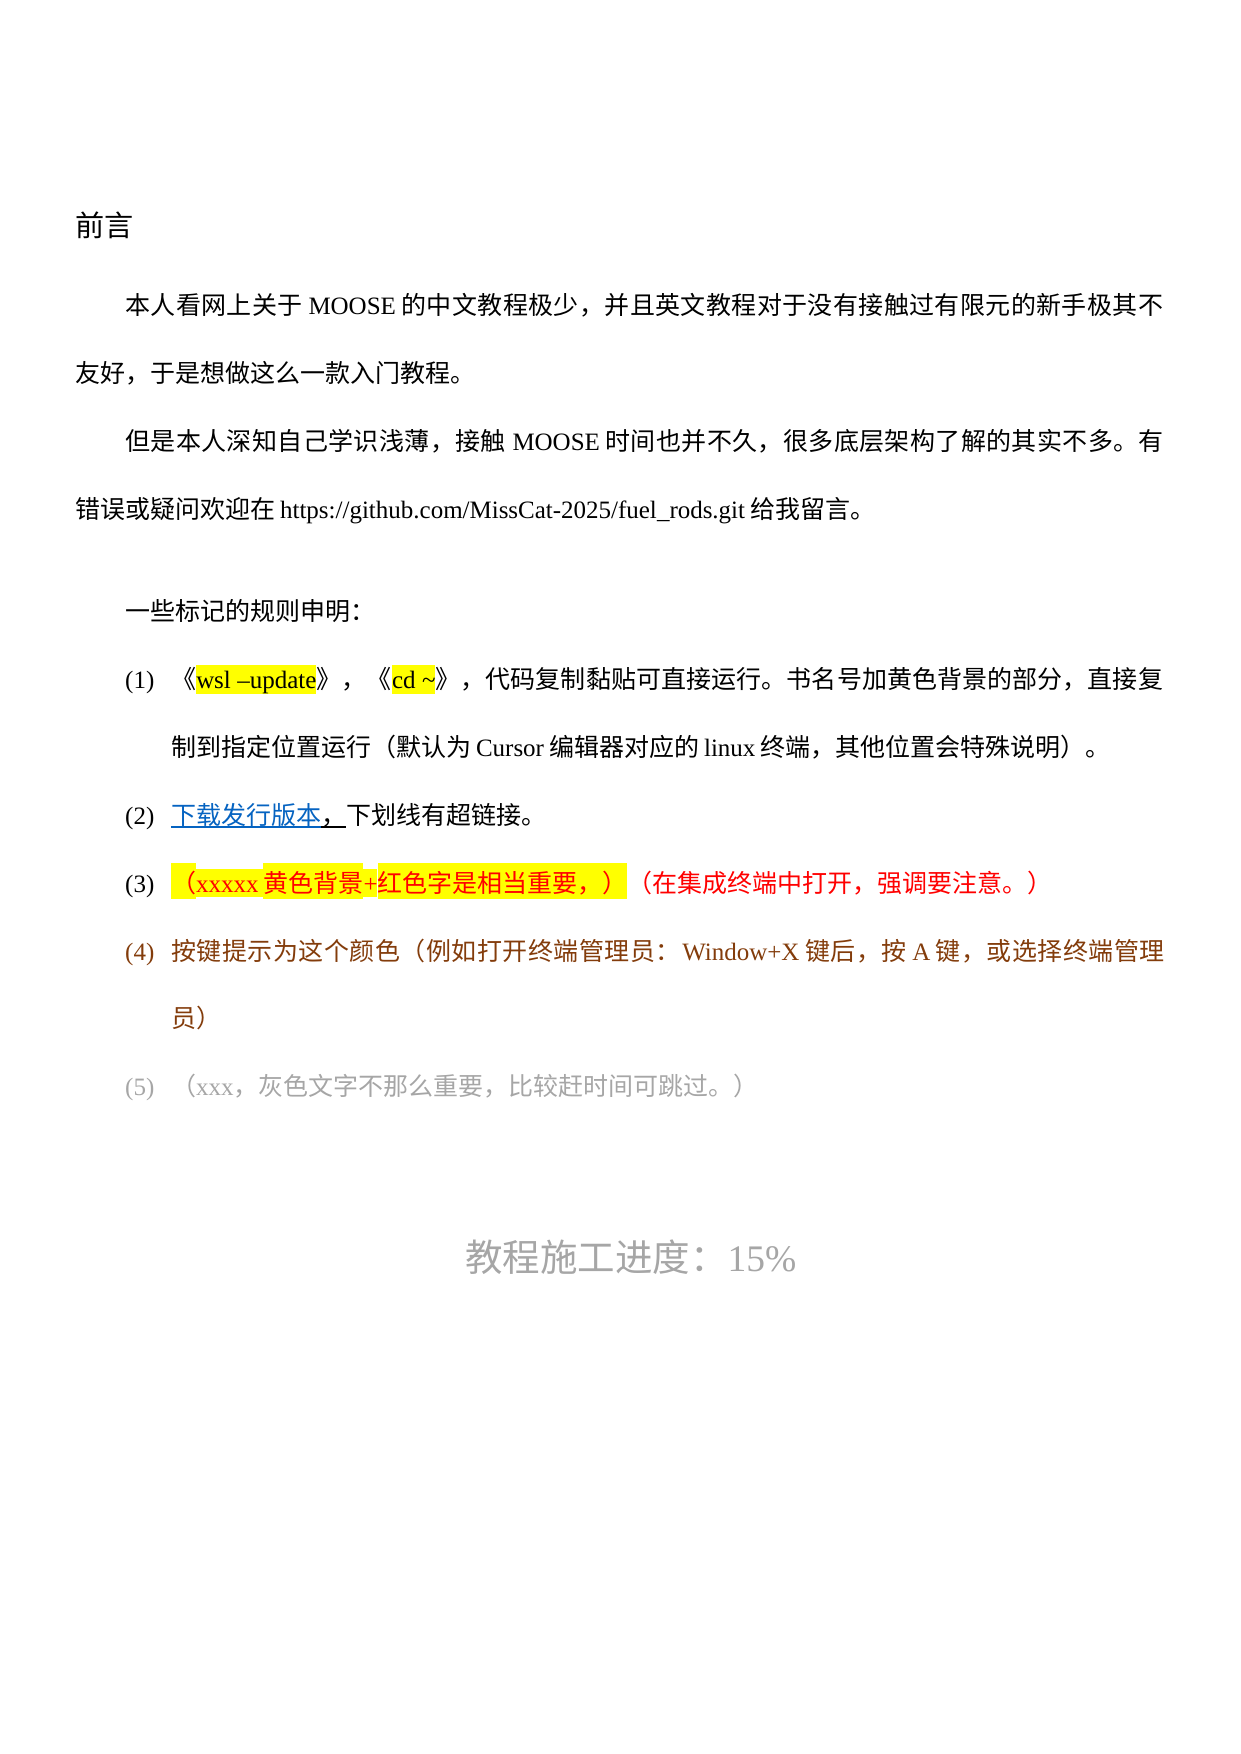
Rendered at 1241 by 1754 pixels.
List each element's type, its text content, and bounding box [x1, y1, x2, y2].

text 一些标记的规则申明： [75, 576, 1165, 643]
subtitle 前言 [75, 189, 1165, 257]
text 但是本人深知自己学识浅薄，接触MOOSE时间也并不久，很多底层架构了解的其实不多。有错误或疑问欢迎在https://github.com/MissCat-2025/fuel_rods.git给我留言。 [75, 406, 1165, 542]
list 下载发行版本，下划线有超链接。 [125, 779, 1165, 847]
list 《wsl –update》，《cd ~》，代码复制黏贴可直接运行。书名号加黄色背景的部分，直接复制到指定位置运行（默认为Cursor编辑器对应的linux终端，其他位置会特殊说明）。 [125, 643, 1165, 779]
list （xxxxx黄色背景+红色字是相当重要，）（在集成终端中打开，强调要注意。） [125, 847, 1165, 915]
text 本人看网上关于MOOSE的中文教程极少，并且英文教程对于没有接触过有限元的新手极其不友好，于是想做这么一款入门教程。 [75, 270, 1165, 406]
list （xxx，灰色文字不那么重要，比较赶时间可跳过。） [125, 1051, 1165, 1119]
text 教程施工进度：15% [75, 1221, 1165, 1289]
list 按键提示为这个颜色（例如打开终端管理员：Window+X键后，按A键，或选择终端管理员） [125, 915, 1165, 1051]
